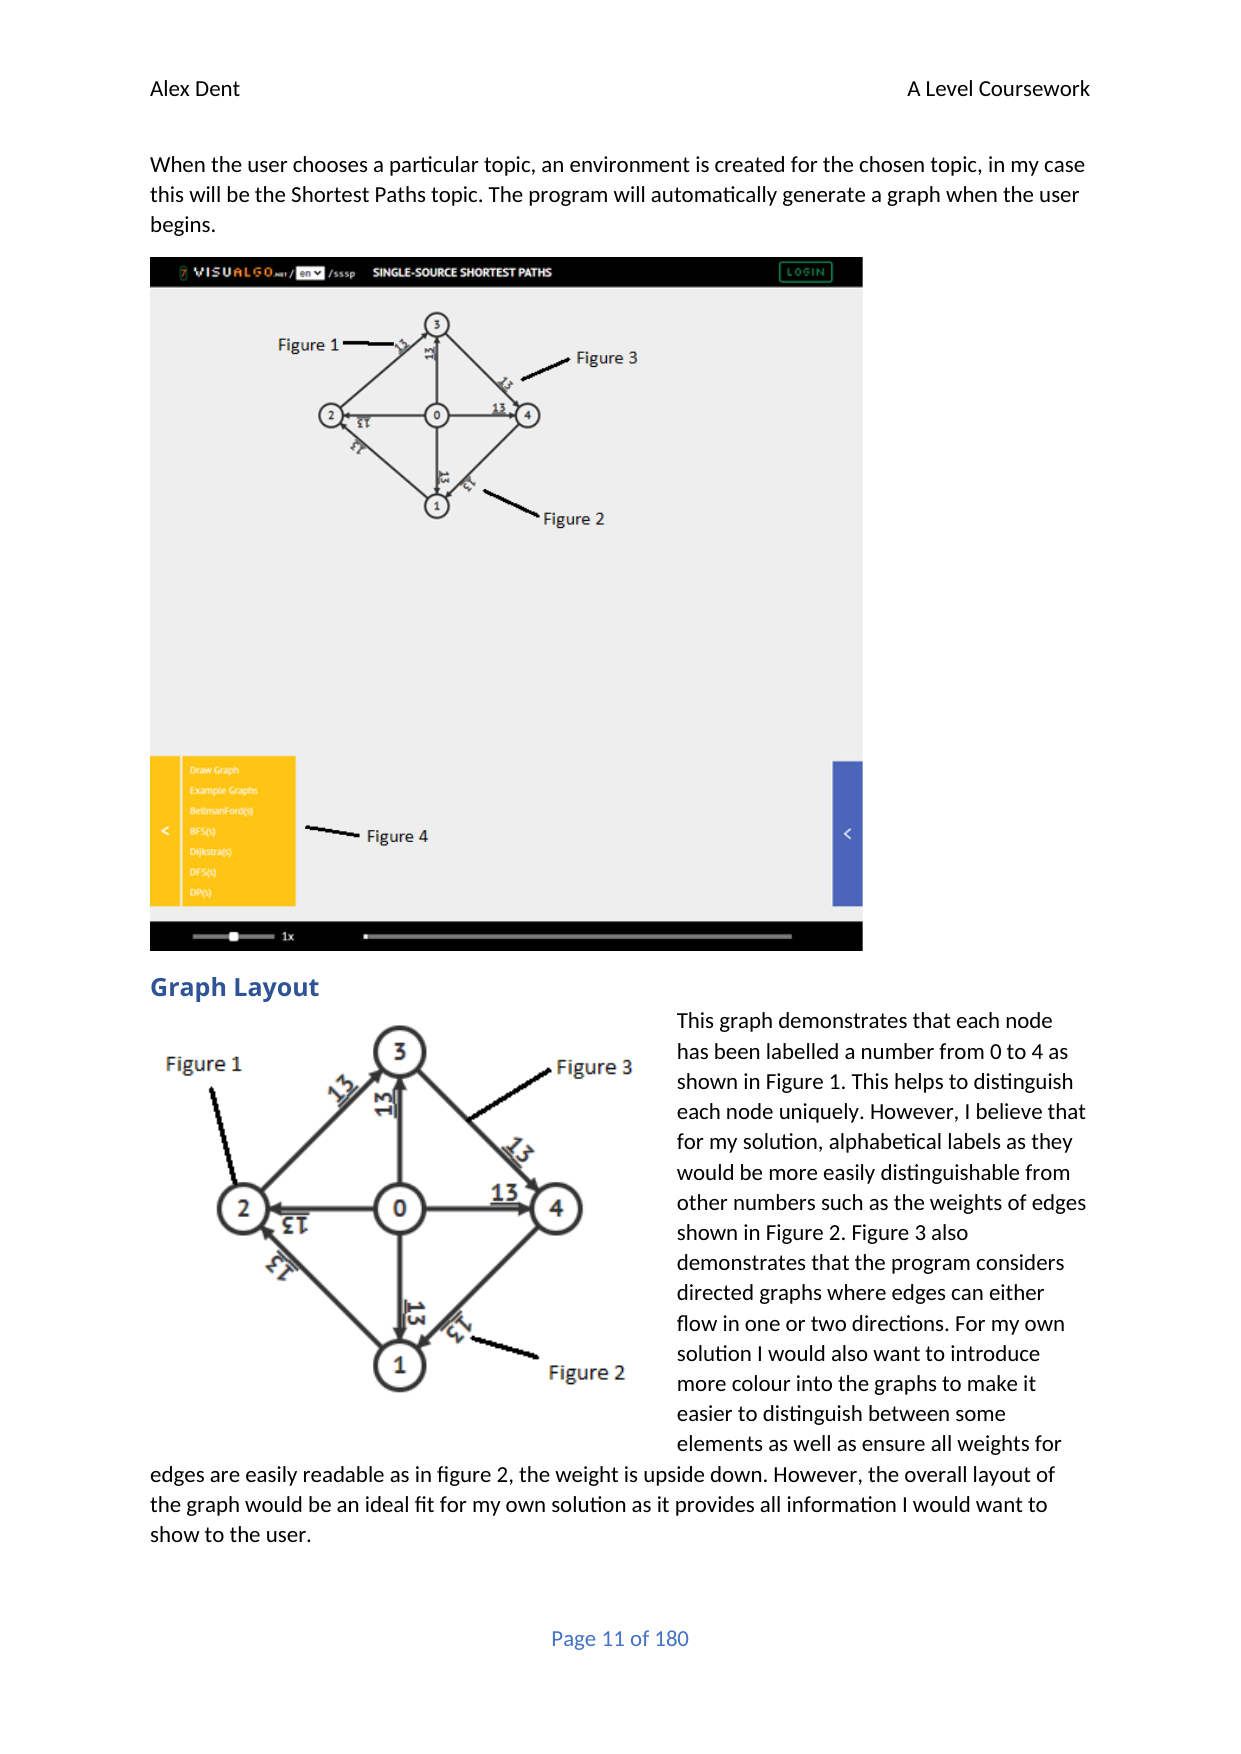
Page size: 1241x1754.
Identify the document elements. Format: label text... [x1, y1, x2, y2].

picture [150, 1007, 658, 1441]
subtitle Graph Layout [150, 970, 1090, 1004]
picture [150, 257, 863, 951]
text When the user chooses a particular topic, an environment is created for the chosen topic, in my case this will be the Shortest Paths topic. The program will automatically generate a graph when the user begins. [150, 150, 1090, 238]
